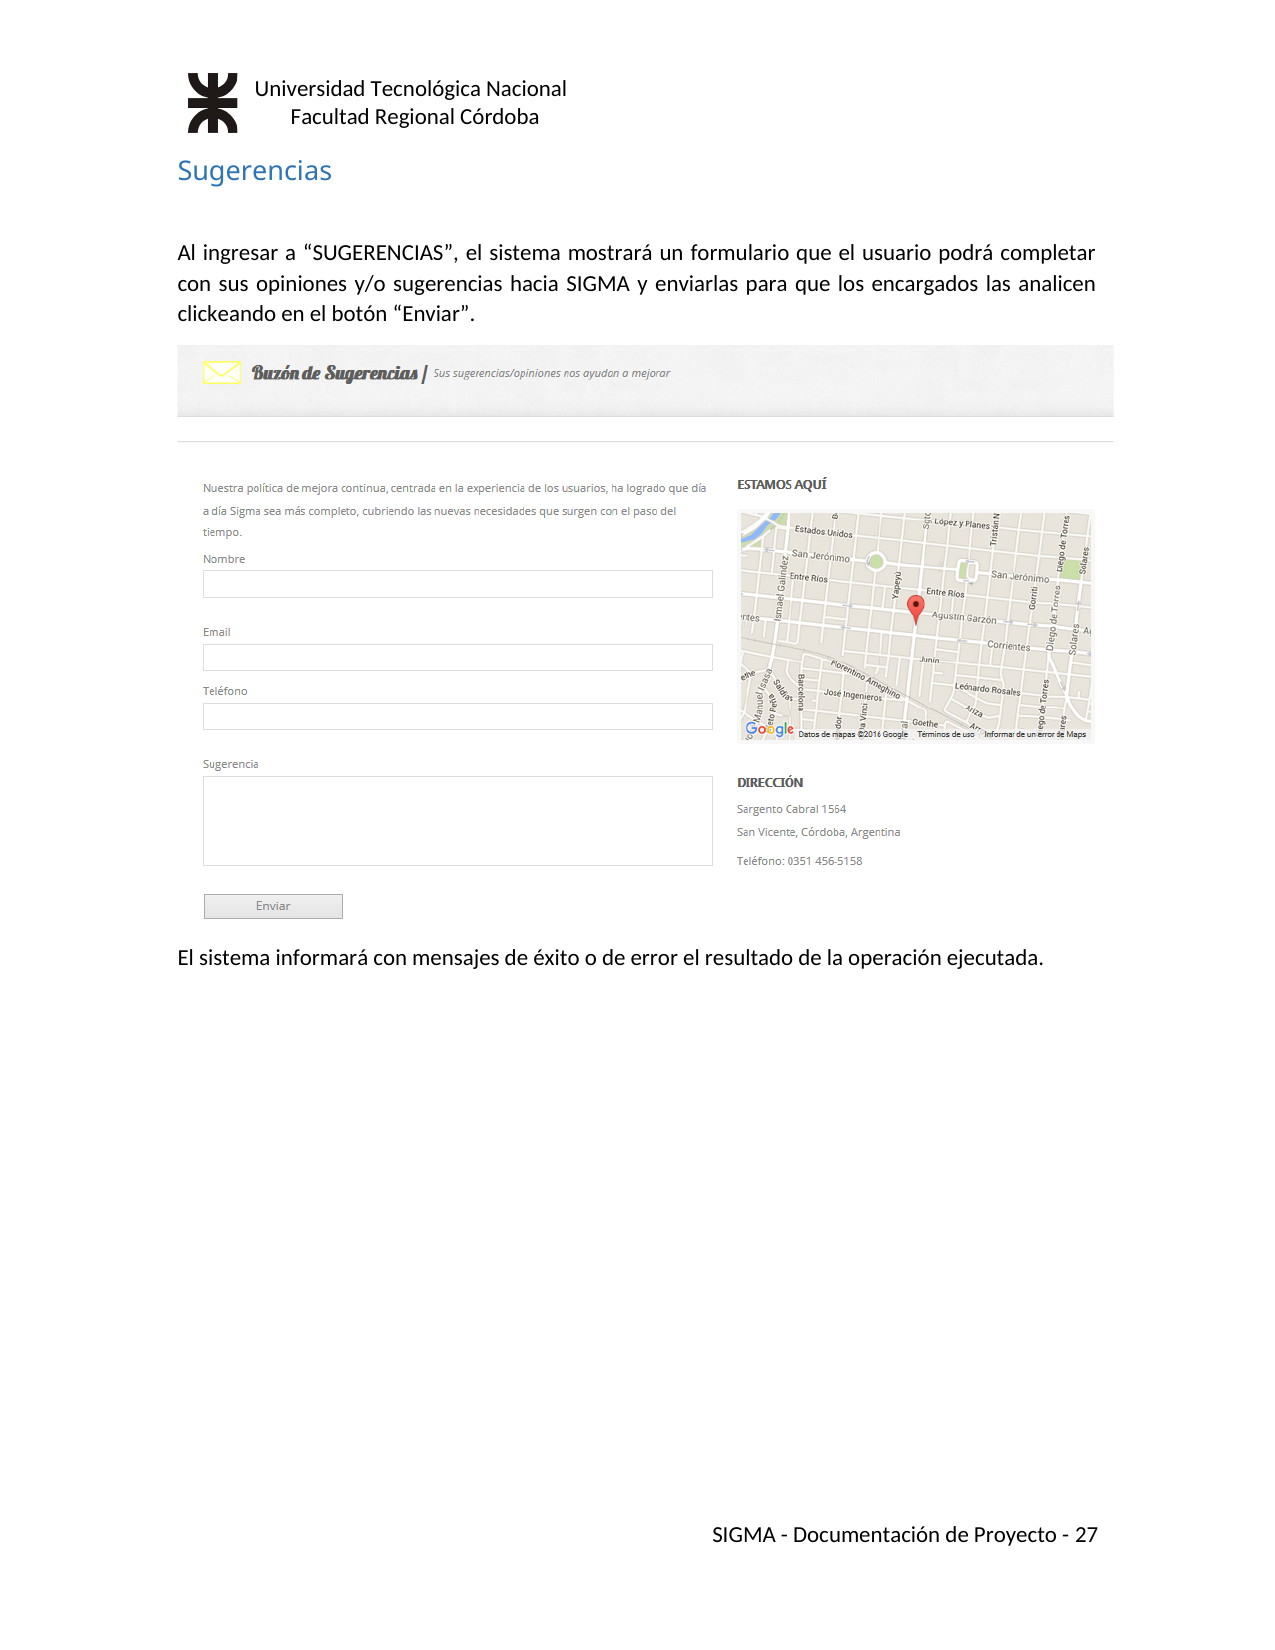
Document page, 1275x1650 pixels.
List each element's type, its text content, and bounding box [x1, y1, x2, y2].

subtitle Sugerencias [177, 152, 1098, 189]
picture [177, 345, 1114, 924]
text El sistema informará con mensajes de éxito o de error el resultado de la operación ejecutada. [177, 943, 1098, 971]
text Al ingresar a “SUGERENCIAS”, el sistema mostrará un formulario que el usuario podrá completar con sus opiniones y/o sugerencias hacia SIGMA y enviarlas para que los encargados las analicen clickeando en el botón “Enviar”. [177, 238, 1098, 327]
picture [188, 73, 238, 133]
